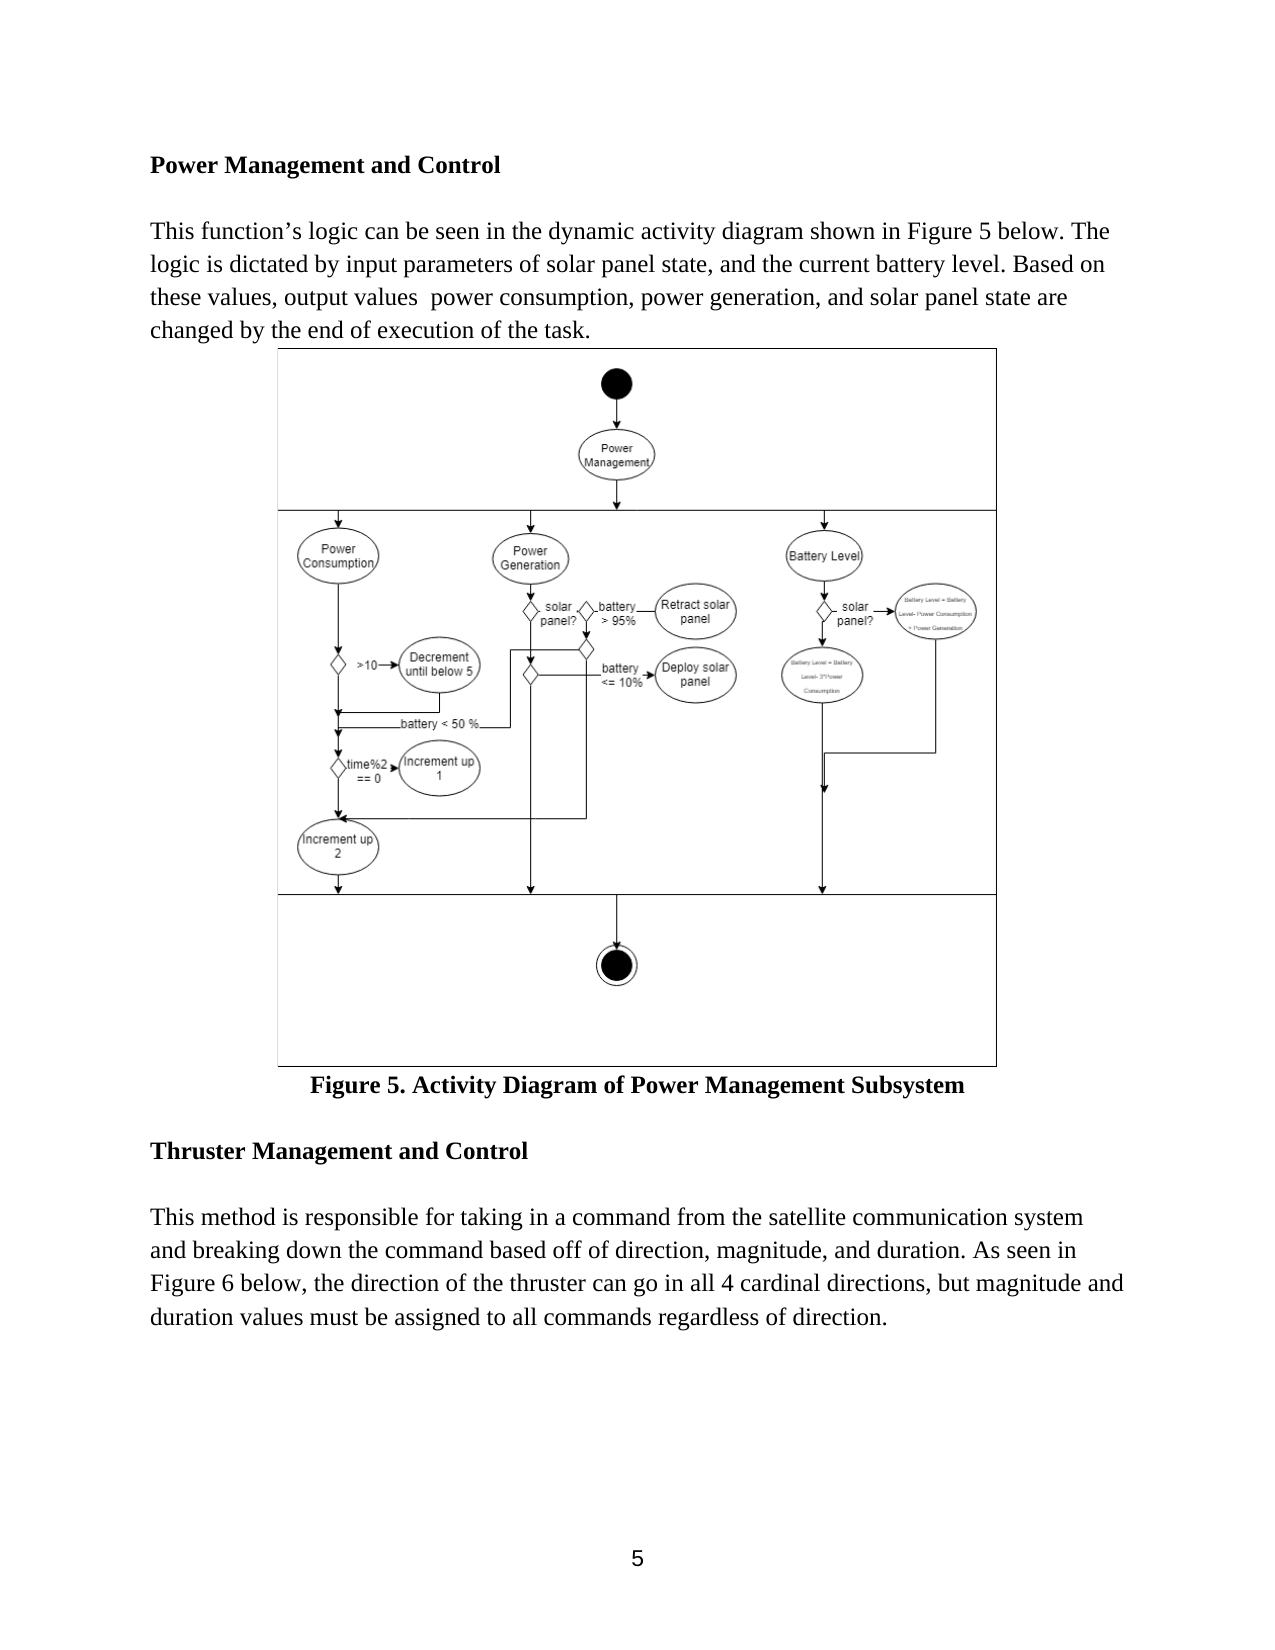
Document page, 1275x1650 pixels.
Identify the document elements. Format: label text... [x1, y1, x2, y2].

text This function’s logic can be seen in the dynamic activity diagram shown in Figure 5 below. The logic is dictated by input parameters of solar panel state, and the current battery level. Based on these values, output values power consumption, power generation, and solar panel state are changed by the end of execution of the task. [150, 216, 1125, 344]
picture [277, 348, 998, 1067]
text Power Management and Control [150, 150, 1125, 179]
text Thruster Management and Control [150, 1136, 1125, 1165]
text Figure 5. Activity Diagram of Power Management Subsystem [150, 1070, 1125, 1099]
text This method is responsible for taking in a command from the satellite communication system and breaking down the command based off of direction, magnitude, and duration. As seen in Figure 6 below, the direction of the thruster can go in all 4 cardinal directions, but magnitude and duration values must be assigned to all commands regardless of direction. [150, 1202, 1125, 1330]
